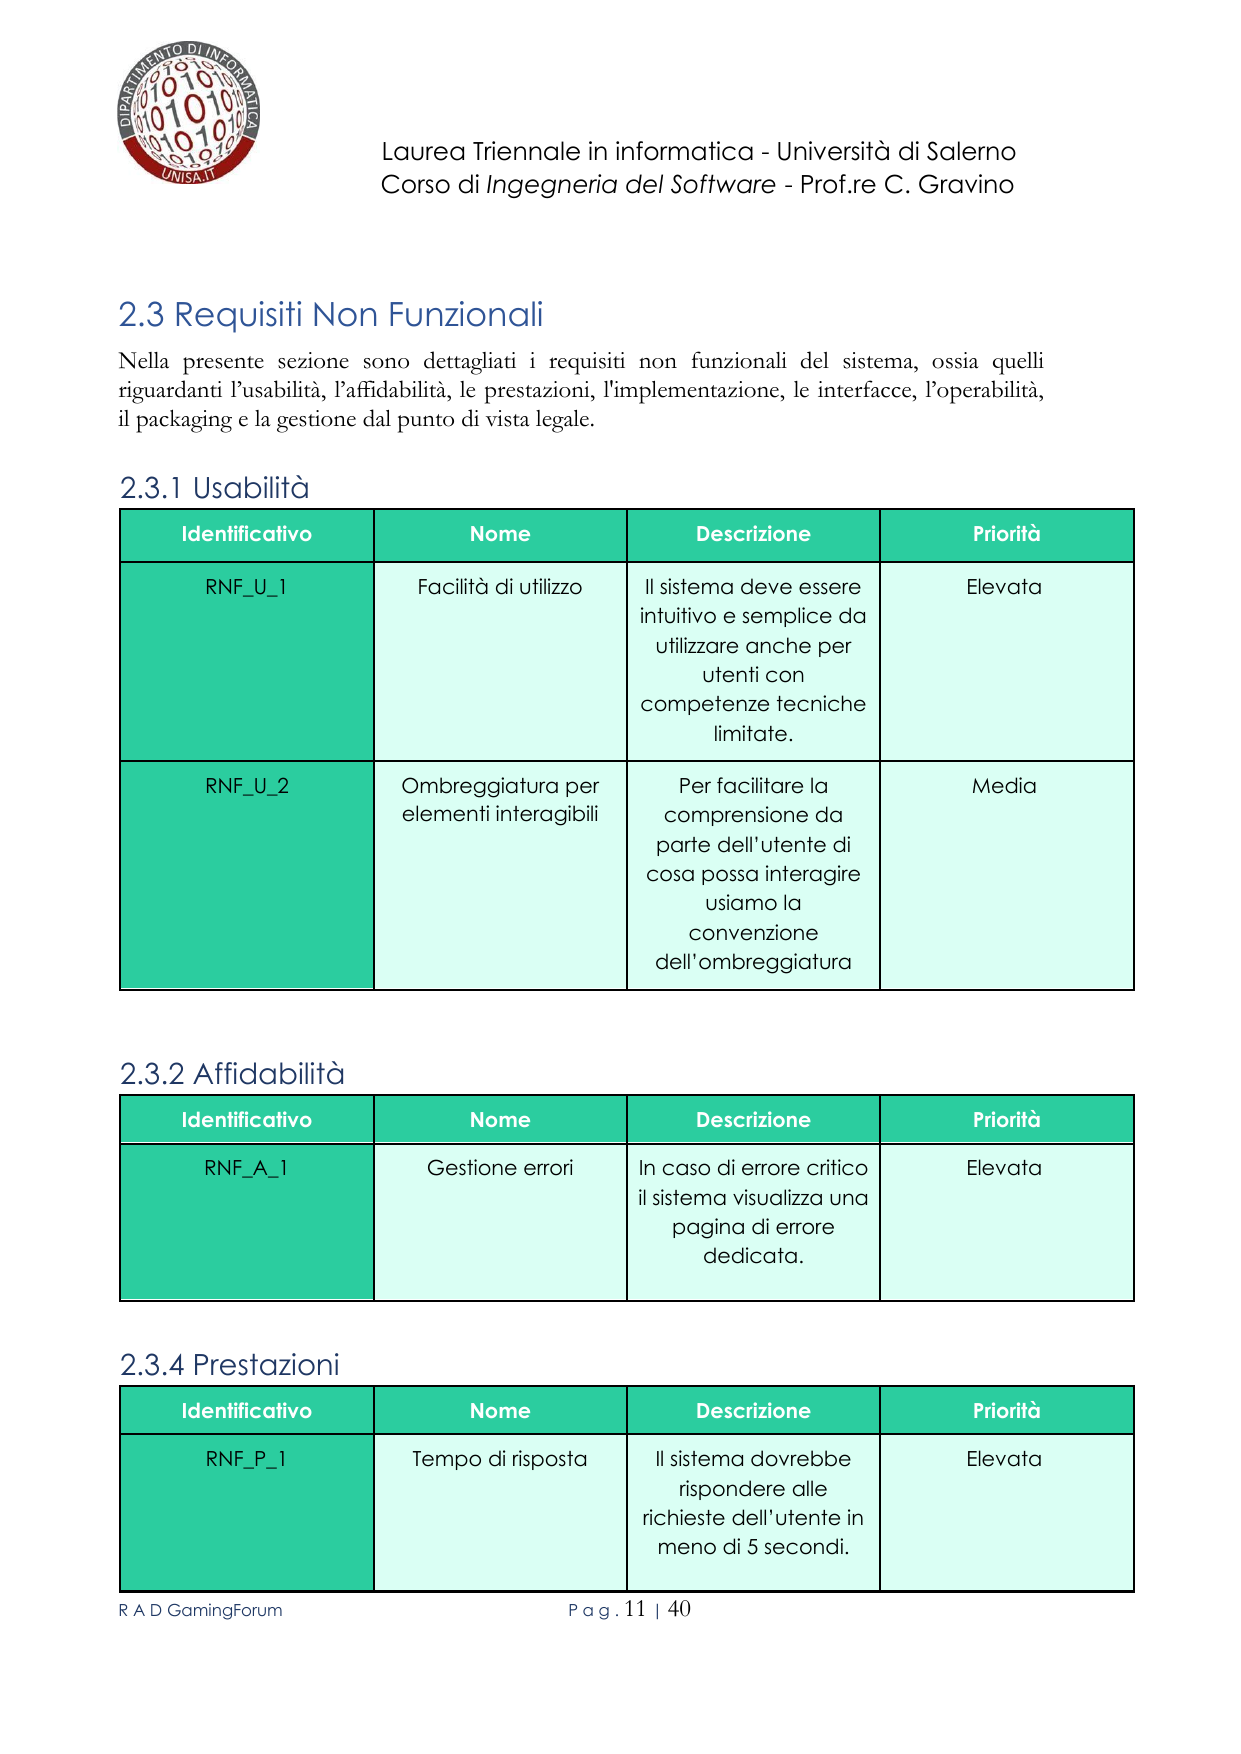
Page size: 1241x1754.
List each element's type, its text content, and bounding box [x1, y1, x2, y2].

table_header Descrizione [628, 1096, 879, 1142]
table_cell Facilità di utilizzo [375, 563, 626, 760]
table_cell Tempo di risposta [375, 1435, 626, 1590]
table_cell Gestione errori [375, 1145, 626, 1299]
table_cell Elevata [881, 1435, 1133, 1590]
table_header Nome [375, 1096, 626, 1142]
picture [117, 41, 260, 184]
subtitle 2.3.2 Affidabilità [120, 1055, 1132, 1091]
table_cell Per facilitare la comprensione da parte dell’utente di cosa possa interagire usiamo la convenzione dell’ombreggiatura [628, 762, 879, 988]
text Nella presente sezione sono dettagliati i requisiti non funzionali del sistema, ossia quelli riguardanti l’usabilità, l’affidabilità, le prestazioni, l'implementazione, le interfacce, l’operabilità, il packaging e la gestione dal punto di vista legale. [118, 347, 1046, 433]
table_cell In caso di errore critico il sistema visualizza una pagina di errore dedicata. [628, 1145, 879, 1299]
table_cell Elevata [881, 563, 1133, 760]
table_cell RNF_U_2 [121, 762, 373, 988]
table_header Priorità [881, 1096, 1133, 1142]
table_header Identificativo [121, 1387, 373, 1433]
table_cell RNF_P_1 [121, 1435, 373, 1590]
table_header Identificativo [121, 1096, 373, 1142]
subtitle 2.3.1 Usabilità [120, 469, 1132, 505]
table_header Descrizione [628, 510, 879, 561]
table_cell Elevata [881, 1145, 1133, 1299]
table_header Nome [375, 1387, 626, 1433]
table_header Priorità [881, 1387, 1133, 1433]
subtitle 2.3 Requisiti Non Funzionali [118, 293, 1132, 333]
table_header Descrizione [628, 1387, 879, 1433]
table_cell Il sistema deve essere intuitivo e semplice da utilizzare anche per utenti con competenze tecniche limitate. [628, 563, 879, 760]
table_cell Ombreggiatura per elementi interagibili [375, 762, 626, 988]
table_cell RNF_U_1 [121, 563, 373, 760]
table_header Priorità [881, 510, 1133, 561]
table_cell RNF_A_1 [121, 1145, 373, 1299]
table_header Identificativo [121, 510, 373, 561]
table_cell Il sistema dovrebbe rispondere alle richieste dell’utente in meno di 5 secondi. [628, 1435, 879, 1590]
table_header Nome [375, 510, 626, 561]
table_cell Media [881, 762, 1133, 988]
subtitle 2.3.4 Prestazioni [120, 1346, 1132, 1382]
